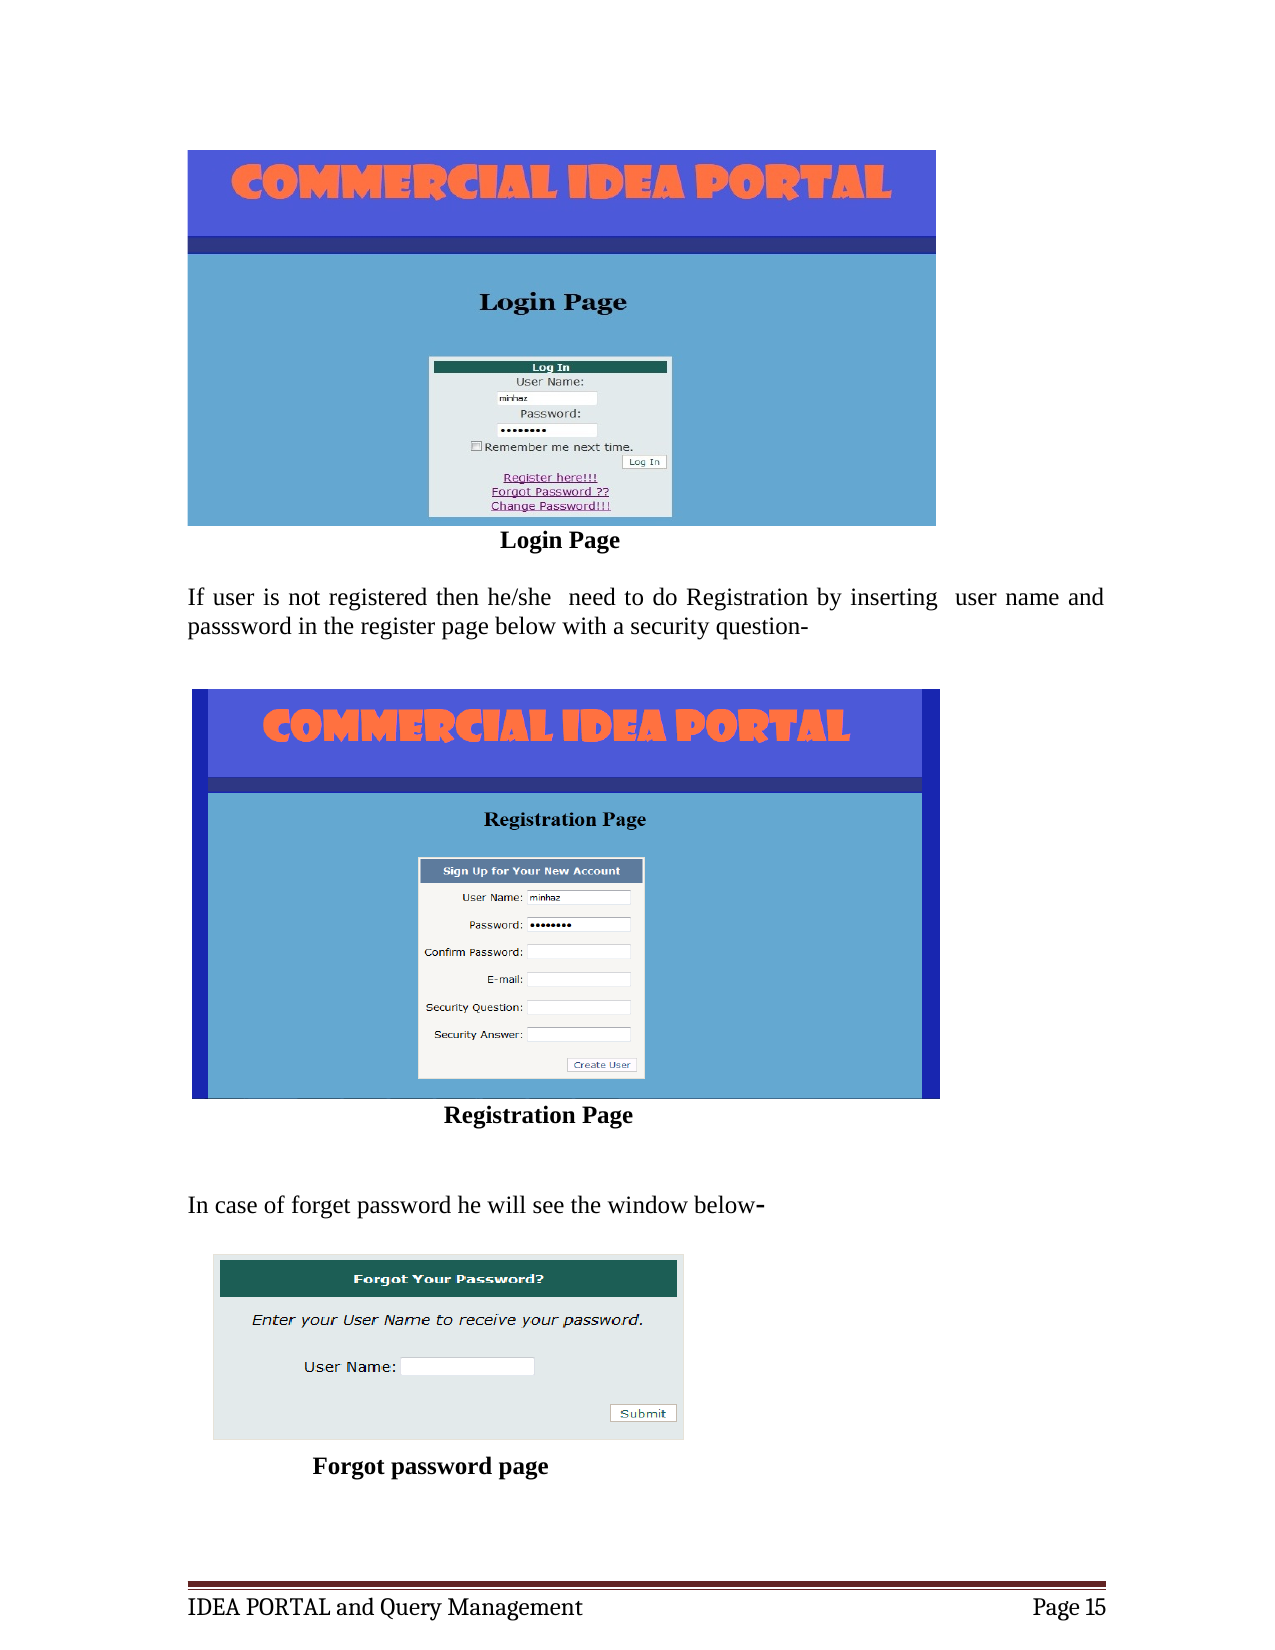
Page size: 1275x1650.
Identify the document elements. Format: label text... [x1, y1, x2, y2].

picture [187, 150, 936, 526]
picture [192, 689, 940, 1099]
text In case of forget password he will see the window below- [187, 1186, 1106, 1220]
text If user is not registered then he/she need to do Registration by inserting user name and passsword in the register page below with a security question- [187, 582, 1106, 640]
text Forgot password page [187, 1451, 1106, 1480]
text Login Page [187, 525, 1106, 554]
text Registration Page [187, 1100, 1106, 1129]
picture [187, 1253, 715, 1452]
